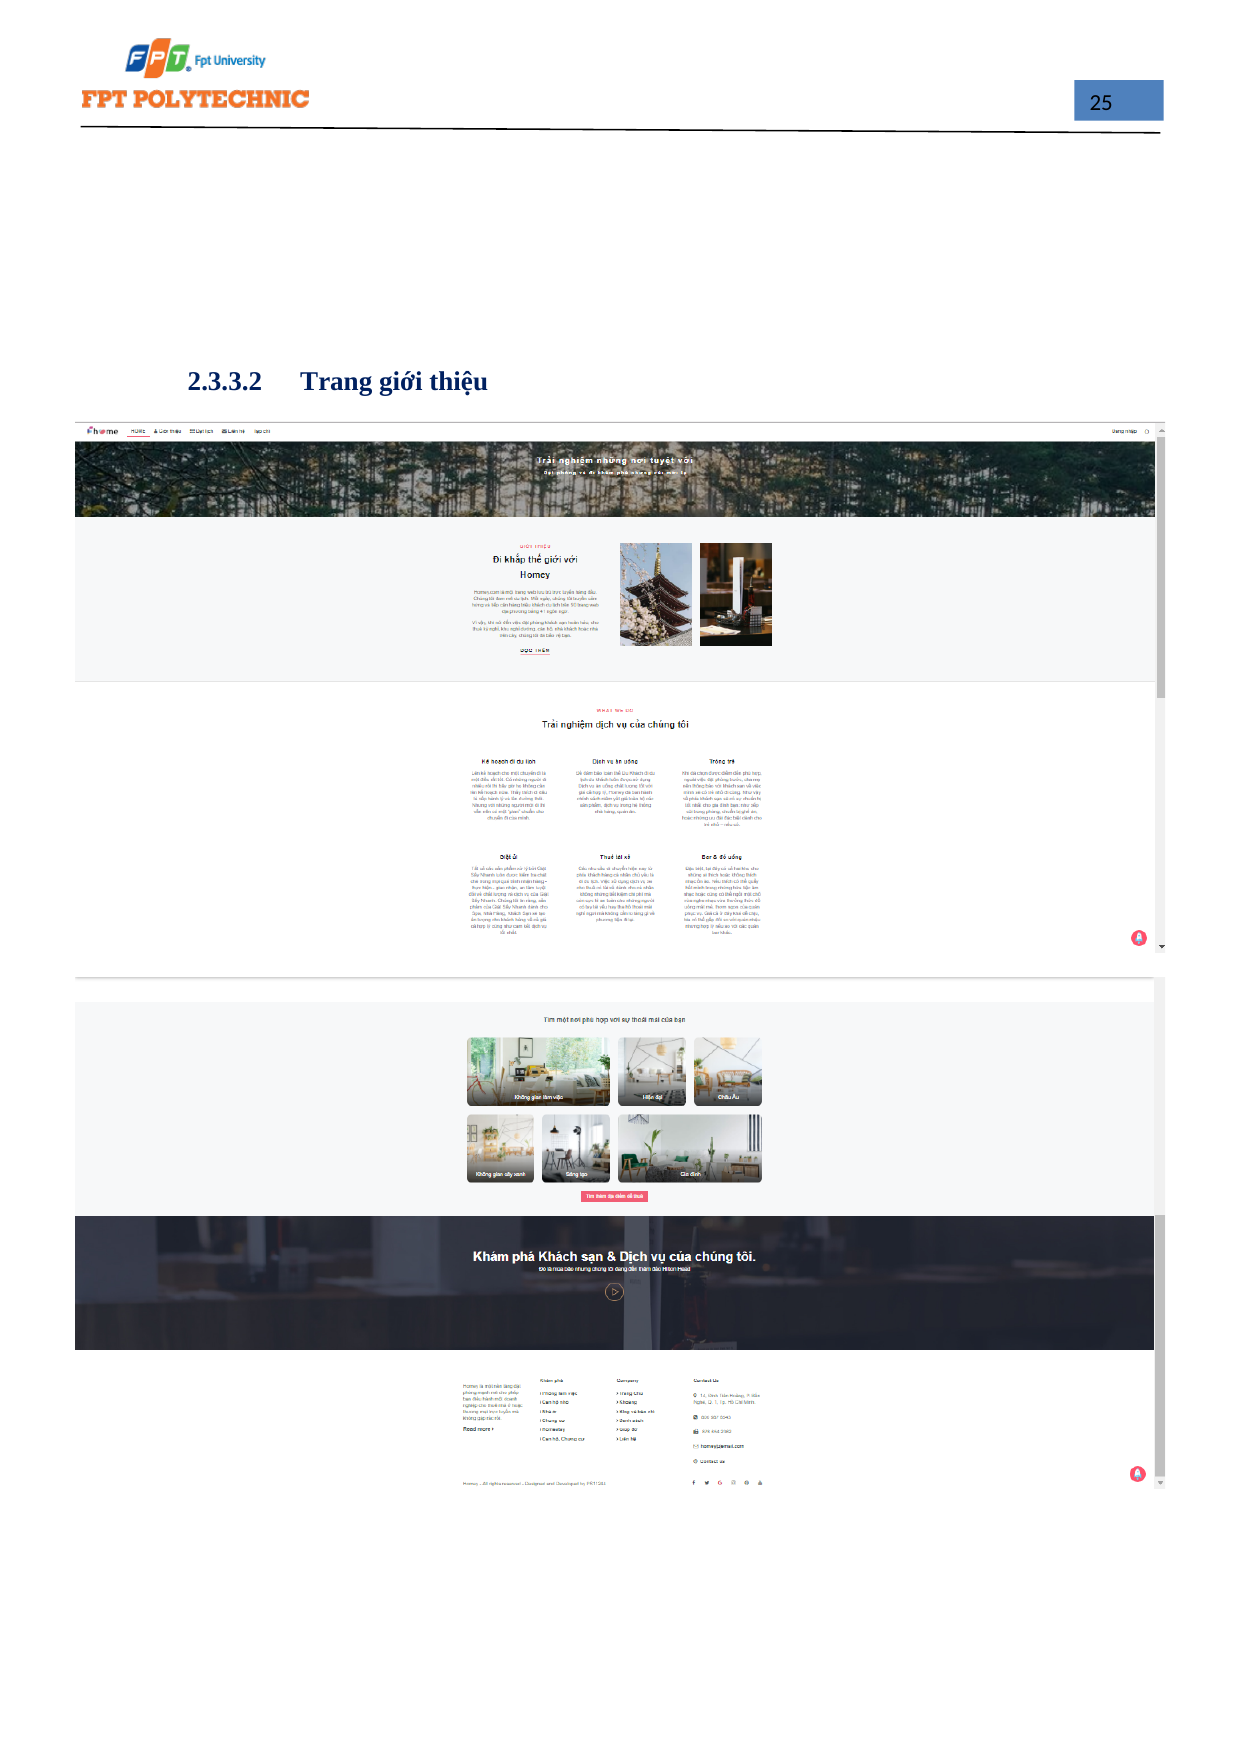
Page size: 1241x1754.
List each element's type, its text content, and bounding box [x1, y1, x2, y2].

list Trang giới thiệu [187, 365, 1165, 396]
picture [75, 421, 1166, 953]
picture [75, 977, 1166, 1489]
picture [75, 32, 324, 116]
